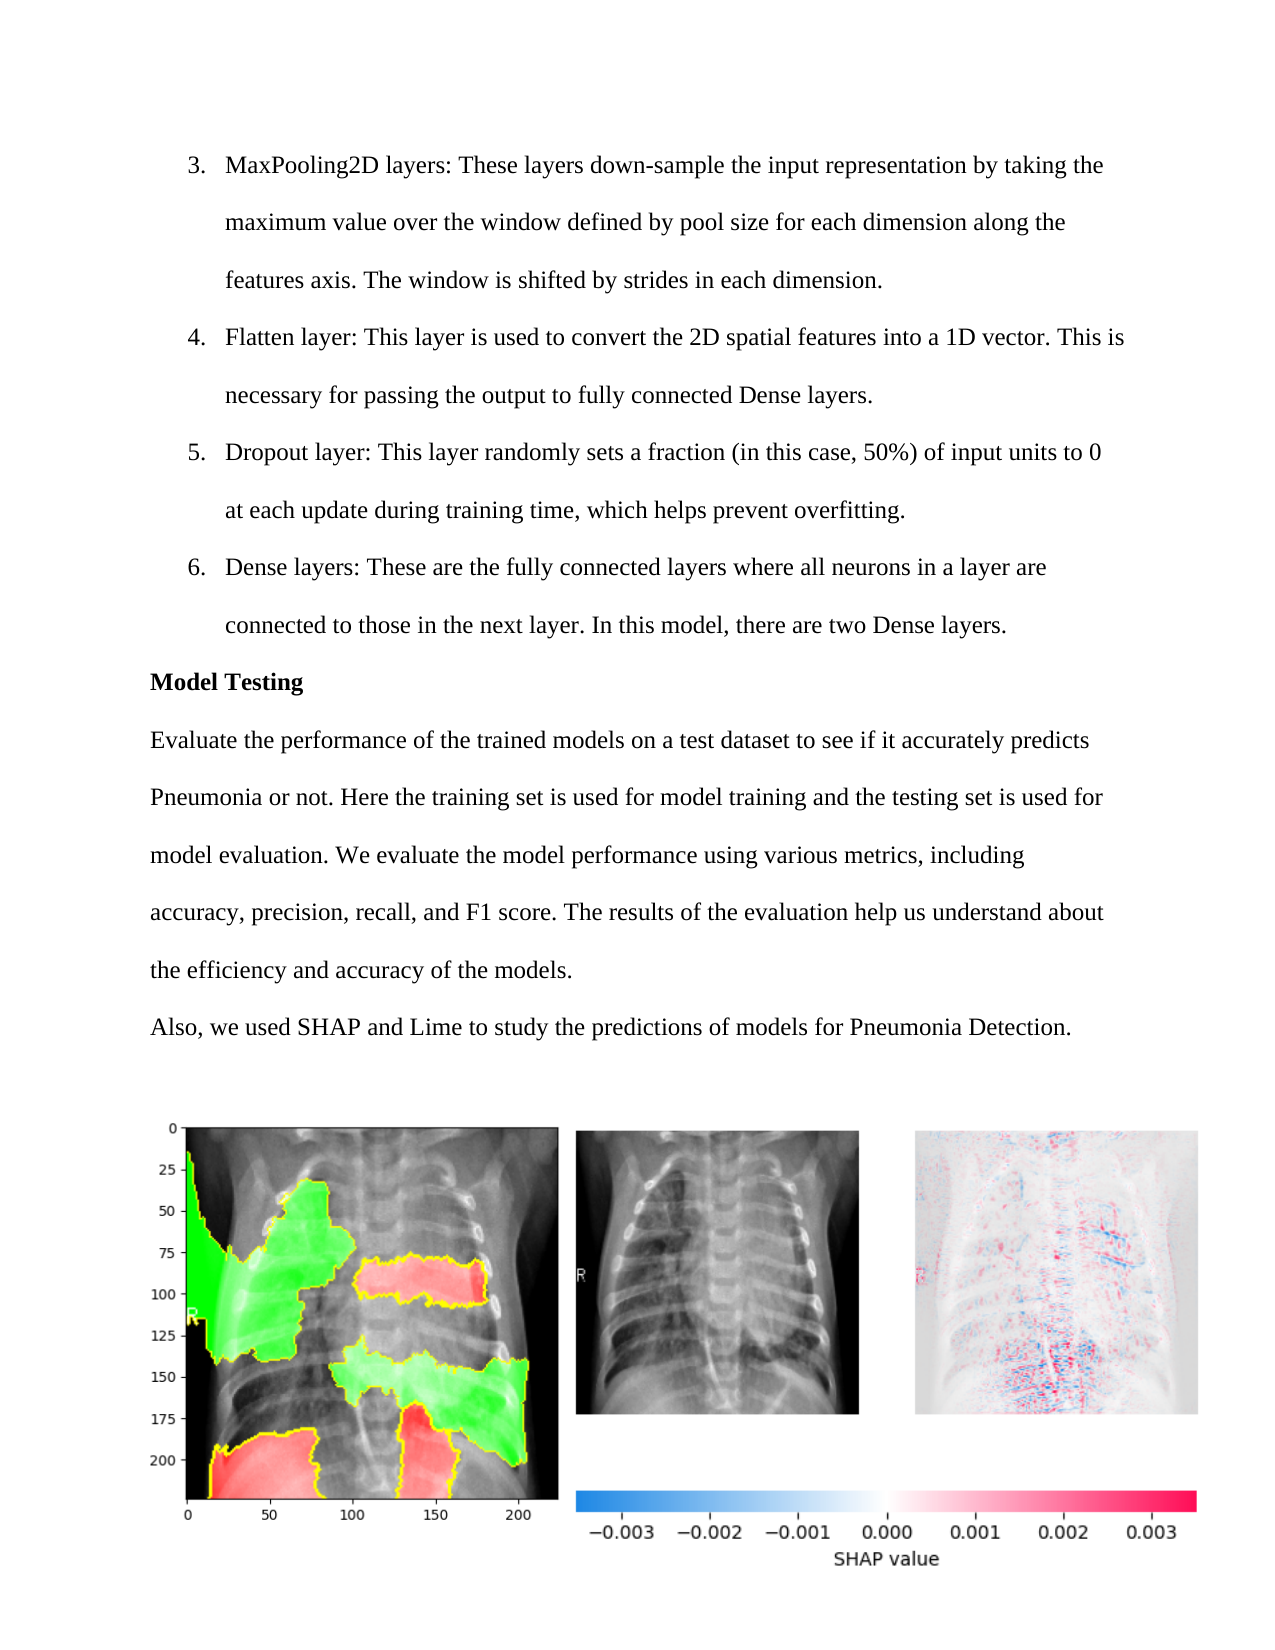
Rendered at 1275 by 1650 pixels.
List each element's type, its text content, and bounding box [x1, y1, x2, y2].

list Flatten layer: This layer is used to convert the 2D spatial features into a 1D vector. This is necessary for passing the output to fully connected Dense layers. [187, 322, 1125, 409]
list Dense layers: These are the fully connected layers where all neurons in a layer are connected to those in the next layer. In this model, there are two Dense layers. [187, 552, 1125, 639]
text Also, we used SHAP and Lime to study the predictions of models for Pneumonia Detection. [150, 1012, 1125, 1041]
text Evaluate the performance of the trained models on a test dataset to see if it accurately predicts Pneumonia or not. Here the training set is used for model training and the testing set is used for model evaluation. We evaluate the model performance using various metrics, including accuracy, precision, recall, and F1 score. The results of the evaluation help us understand about the efficiency and accuracy of the models. [150, 725, 1125, 984]
subtitle Model Testing [150, 667, 1125, 696]
list MaxPooling2D layers: These layers down-sample the input representation by taking the maximum value over the window defined by pool size for each dimension along the features axis. The window is shifted by strides in each dimension. [187, 150, 1125, 294]
list Dropout layer: This layer randomly sets a fraction (in this case, 50%) of input units to 0 at each update during training time, which helps prevent overfitting. [187, 437, 1125, 524]
picture [150, 1070, 1217, 1581]
